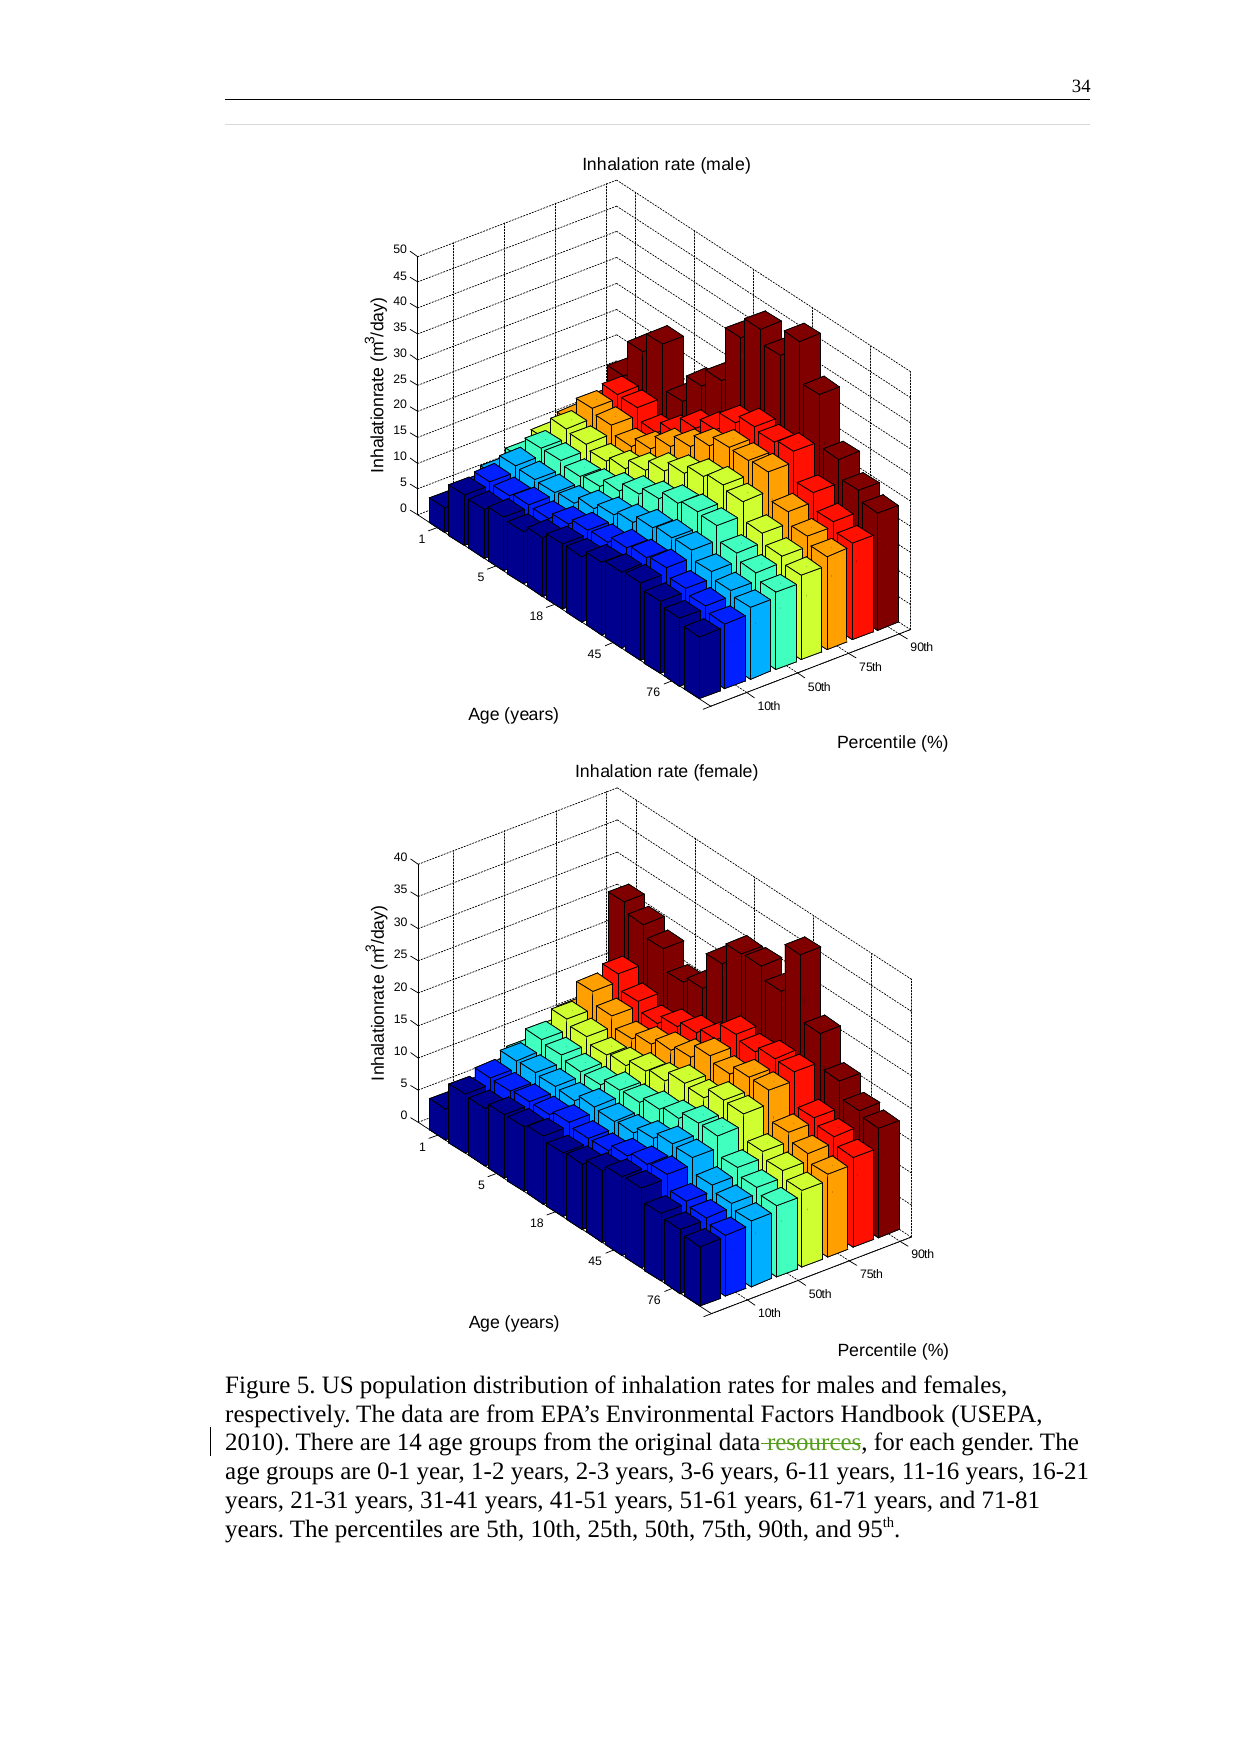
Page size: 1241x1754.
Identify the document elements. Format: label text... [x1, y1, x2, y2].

text Figure 5. US population distribution of inhalation rates for males and females, respectively. The data are from EPA’s Environmental Factors Handbook (USEPA, 2010). There are 14 age groups from the original data, for each gender. The age groups are 0-1 year, 1-2 years, 2-3 years, 3-6 years, 6-11 years, 11-16 years, 16-21 years, 21-31 years, 31-41 years, 41-51 years, 51-61 years, 61-71 years, and 71-81 years. The percentiles are 5th, 10th, 25th, 50th, 75th, 90th, and 95th. [225, 1370, 1090, 1542]
